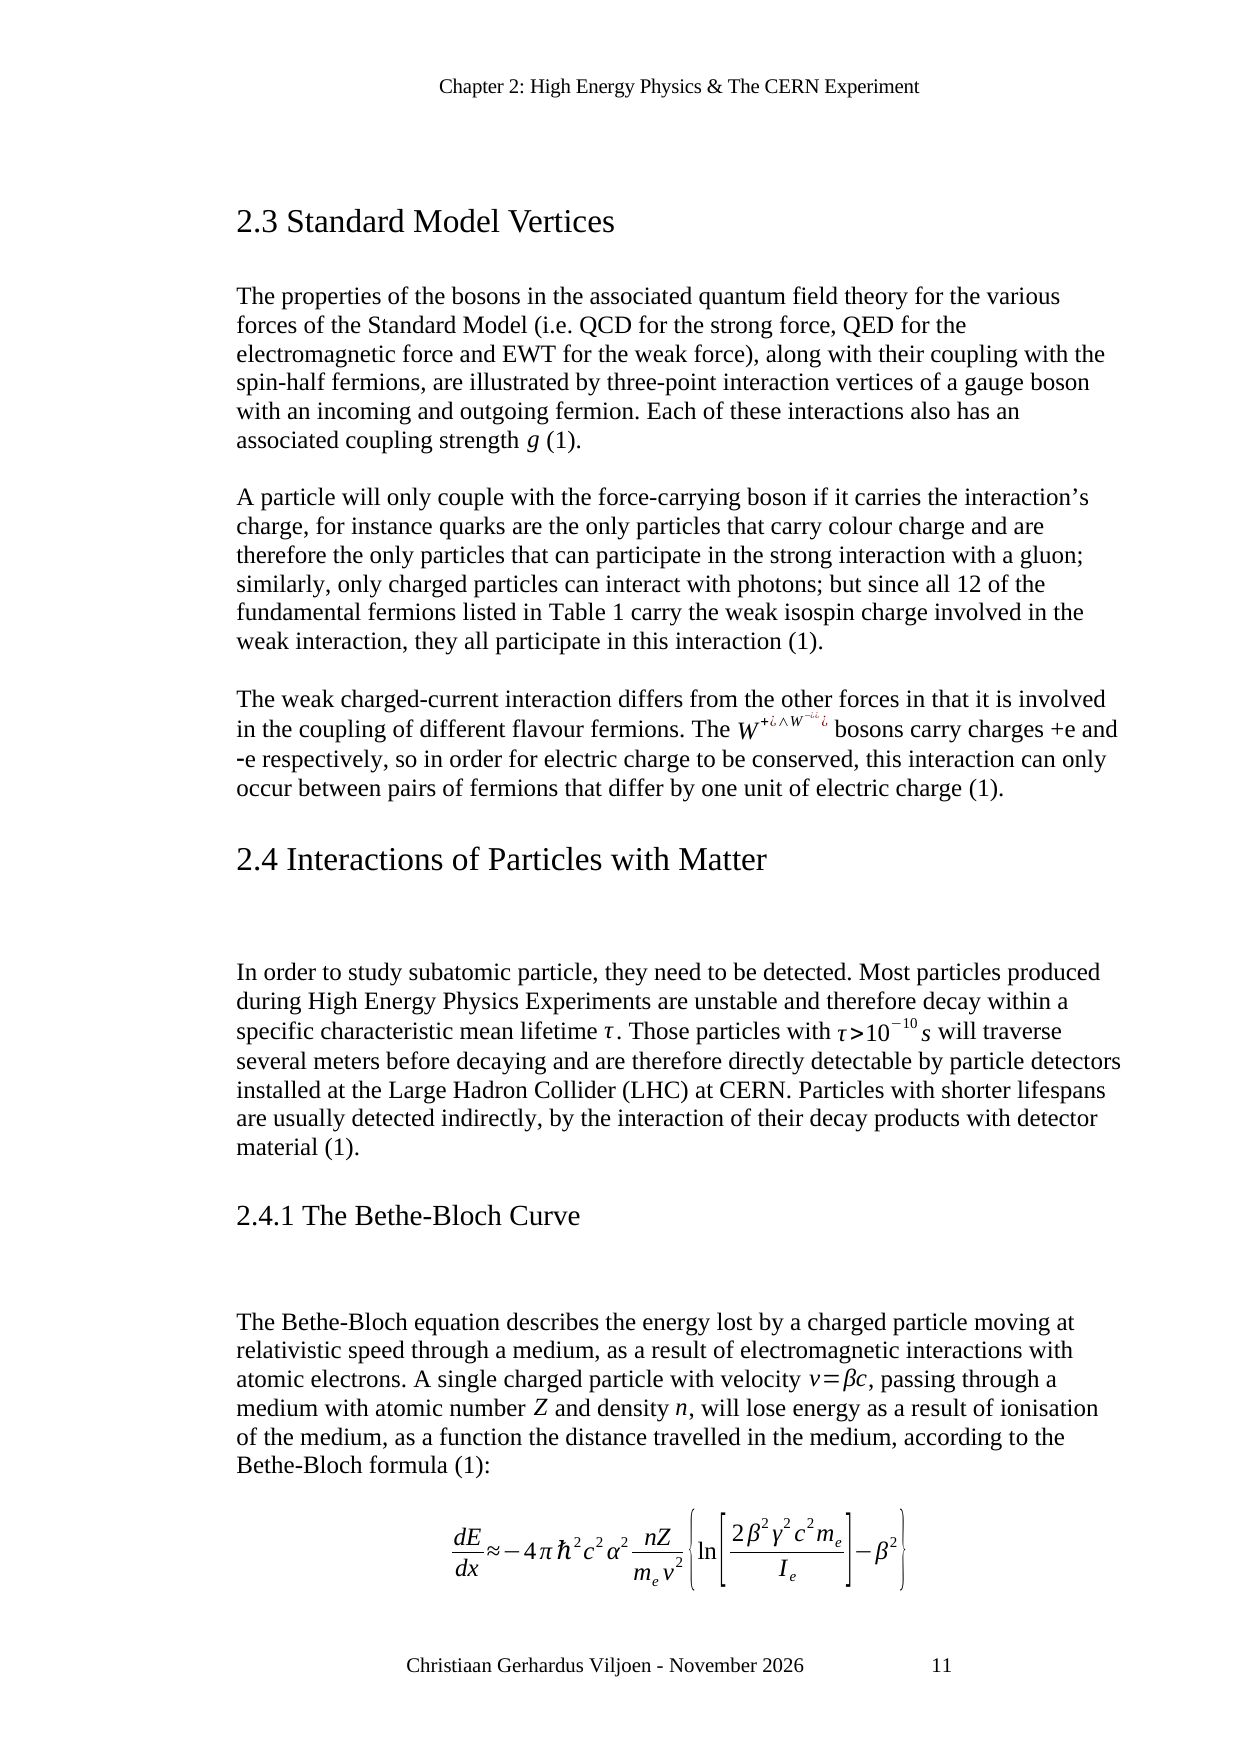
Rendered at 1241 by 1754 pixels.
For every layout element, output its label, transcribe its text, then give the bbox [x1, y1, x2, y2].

text In order to study subatomic particle, they need to be detected. Most particles produced during High Energy Physics Experiments are unstable and therefore decay within a specific characteristic mean lifetime . Those particles with will traverse several meters before decaying and are therefore directly detectable by particle detectors installed at the Large Hadron Collider (LHC) at CERN. Particles with shorter lifespans are usually detected indirectly, by the interaction of their decay products with detector material. [236, 957, 1122, 1161]
text The weak charged-current interaction differs from the other forces in that it is involved in the coupling of different flavour fermions. The bosons carry charges +e and e respectively, so in order for electric charge to be conserved, this interaction can only occur between pairs of fermions that differ by one unit of electric charge . [236, 684, 1122, 802]
subtitle Interactions of Particles with Matter [236, 839, 1122, 878]
text A particle will only couple with the force-carrying boson if it carries the interaction’s charge, for instance quarks are the only particles that carry colour charge and are therefore the only particles that can participate in the strong interaction with a gluon; similarly, only charged particles can interact with photons; but since all 12 of the fundamental fermions listed in Table 1 carry the weak isospin charge involved in the weak interaction, they all participate in this interaction . [236, 482, 1122, 655]
subtitle Standard Model Vertices [236, 202, 1122, 240]
subtitle The Bethe-Bloch Curve [236, 1198, 1122, 1232]
text The Bethe-Bloch equation describes the energy lost by a charged particle moving at relativistic speed through a medium, as a result of electromagnetic interactions with atomic electrons. A single charged particle with velocity , passing through a medium with atomic number and density , will lose energy as a result of ionisation of the medium, as a function the distance travelled in the medium, according to the Bethe-Bloch formula: [236, 1307, 1122, 1479]
text The properties of the bosons in the associated quantum field theory for the various forces of the Standard Model (i.e. QCD for the strong force, QED for the electromagnetic force and EWT for the weak force), along with their coupling with the spin-half fermions, are illustrated by three-point interaction vertices of a gauge boson with an incoming and outgoing fermion. Each of these interactions also has an associated coupling strength . [236, 281, 1122, 454]
